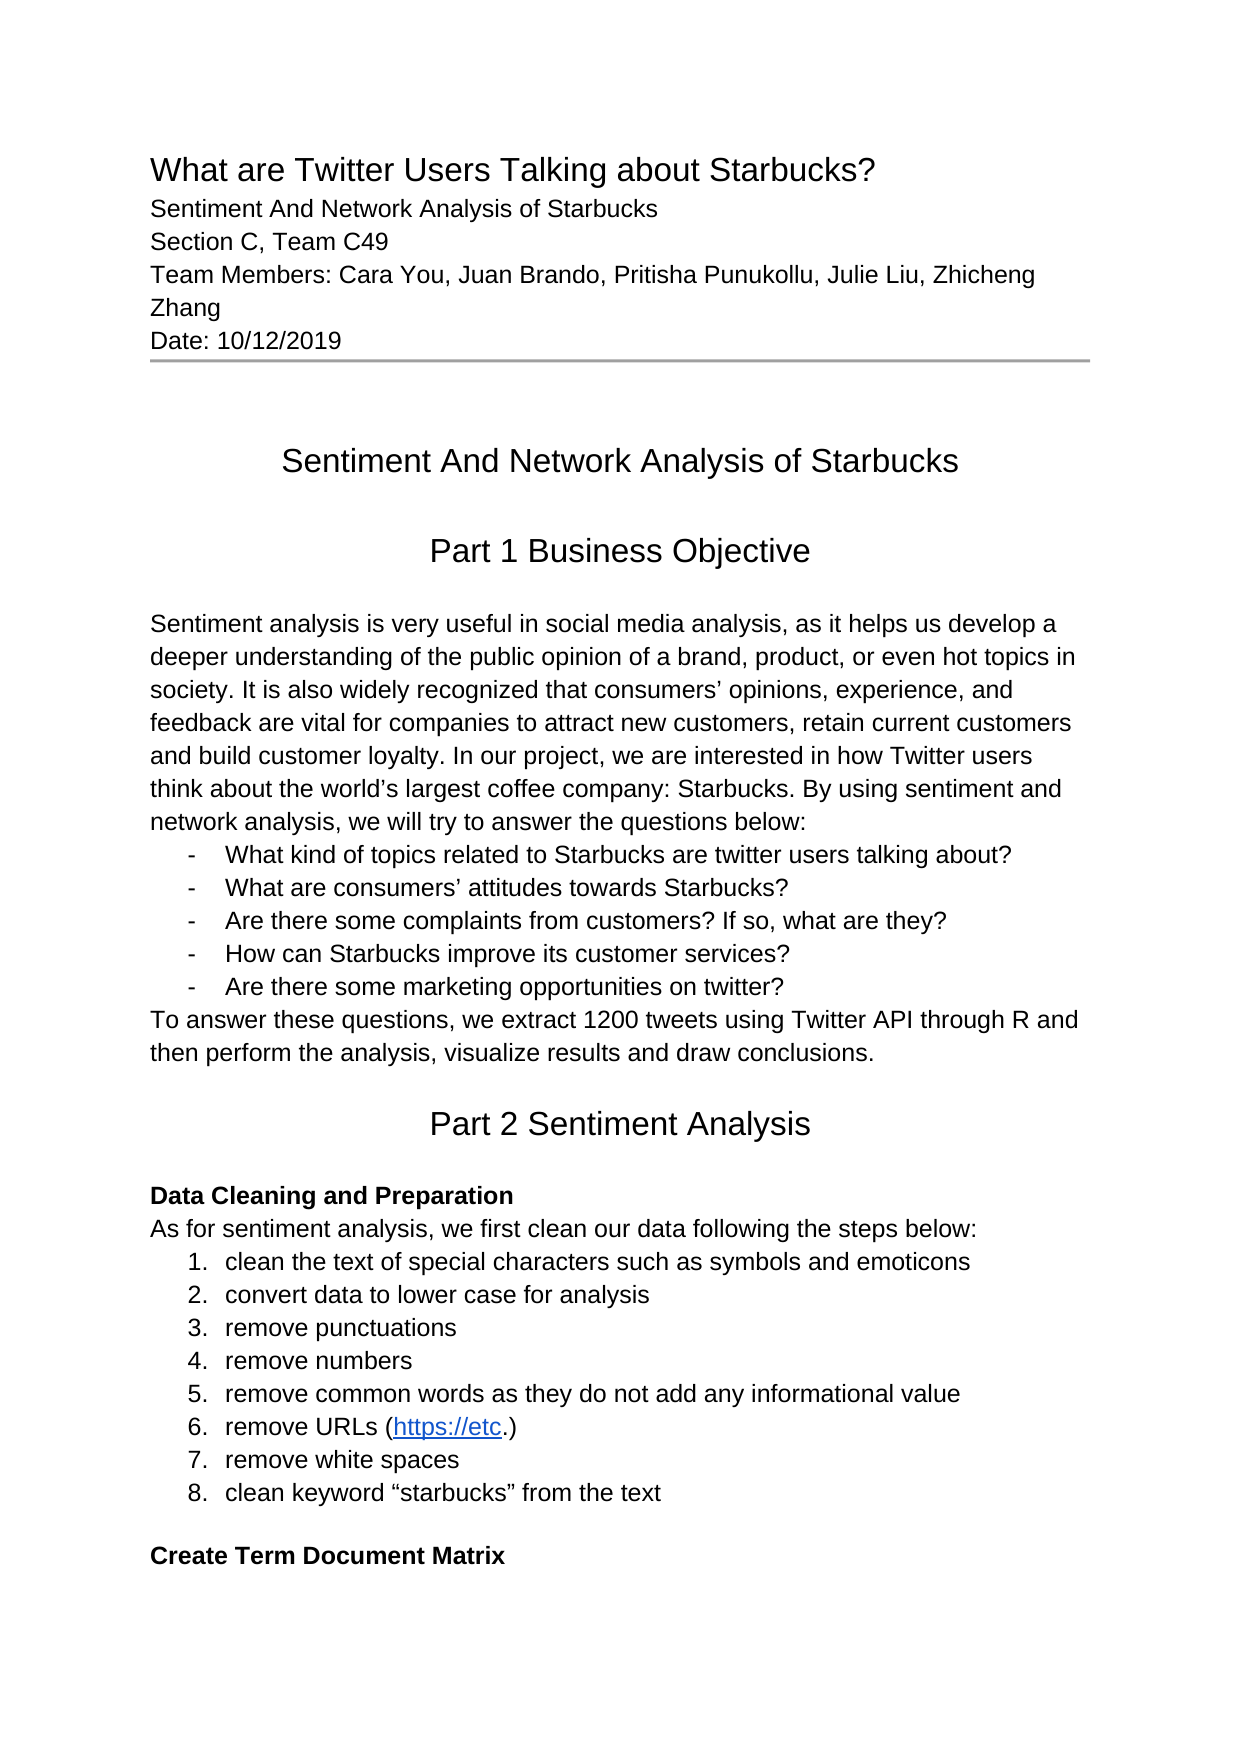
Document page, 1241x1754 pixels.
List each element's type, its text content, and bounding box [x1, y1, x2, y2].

list remove numbers [187, 1346, 1090, 1375]
text Sentiment And Network Analysis of Starbucks [150, 441, 1090, 480]
text Date: 10/12/2019 [150, 326, 1090, 355]
list clean keyword “starbucks” from the text [187, 1478, 1090, 1537]
list Are there some complaints from customers? If so, what are they? [187, 906, 1090, 934]
text Sentiment analysis is very useful in social media analysis, as it helps us develop a deeper understanding of the public opinion of a brand, product, or even hot topics in society. It is also widely recognized that consumers’ opinions, experience, and feedback are vital for companies to attract new customers, retain current customers and build customer loyalty. In our project, we are interested in how Twitter users think about the world’s largest coffee company: Starbucks. By using sentiment and network analysis, we will try to answer the questions below: [150, 609, 1090, 836]
list remove white spaces [187, 1445, 1090, 1474]
text What are Twitter Users Talking about Starbucks? [150, 150, 1090, 188]
list remove URLs (https://etc.) [187, 1412, 1090, 1441]
text Part 2 Sentiment Analysis [150, 1104, 1090, 1142]
list convert data to lower case for analysis [187, 1280, 1090, 1309]
text Sentiment And Network Analysis of Starbucks [150, 194, 1090, 223]
text Section C, Team C49 [150, 227, 1090, 256]
list Are there some marketing opportunities on twitter? [187, 972, 1090, 1001]
text Data Cleaning and Preparation [150, 1181, 1090, 1210]
list clean the text of special characters such as symbols and emoticons [187, 1247, 1090, 1276]
text To answer these questions, we extract 1200 tweets using Twitter API through R and then perform the analysis, visualize results and draw conclusions. [150, 1005, 1090, 1067]
list How can Starbucks improve its customer services? [187, 939, 1090, 968]
text As for sentiment analysis, we first clean our data following the steps below: [150, 1214, 1090, 1243]
list What kind of topics related to Starbucks are twitter users talking about? [187, 840, 1090, 868]
text Team Members: Cara You, Juan Brando, Pritisha Punukollu, Julie Liu, Zhicheng Zhang [150, 260, 1090, 322]
list remove punctuations [187, 1313, 1090, 1342]
list What are consumers’ attitudes towards Starbucks? [187, 873, 1090, 902]
text Part 1 Business Objective [150, 531, 1090, 570]
text Create Term Document Matrix [150, 1541, 1090, 1570]
list remove common words as they do not add any informational value [187, 1379, 1090, 1408]
